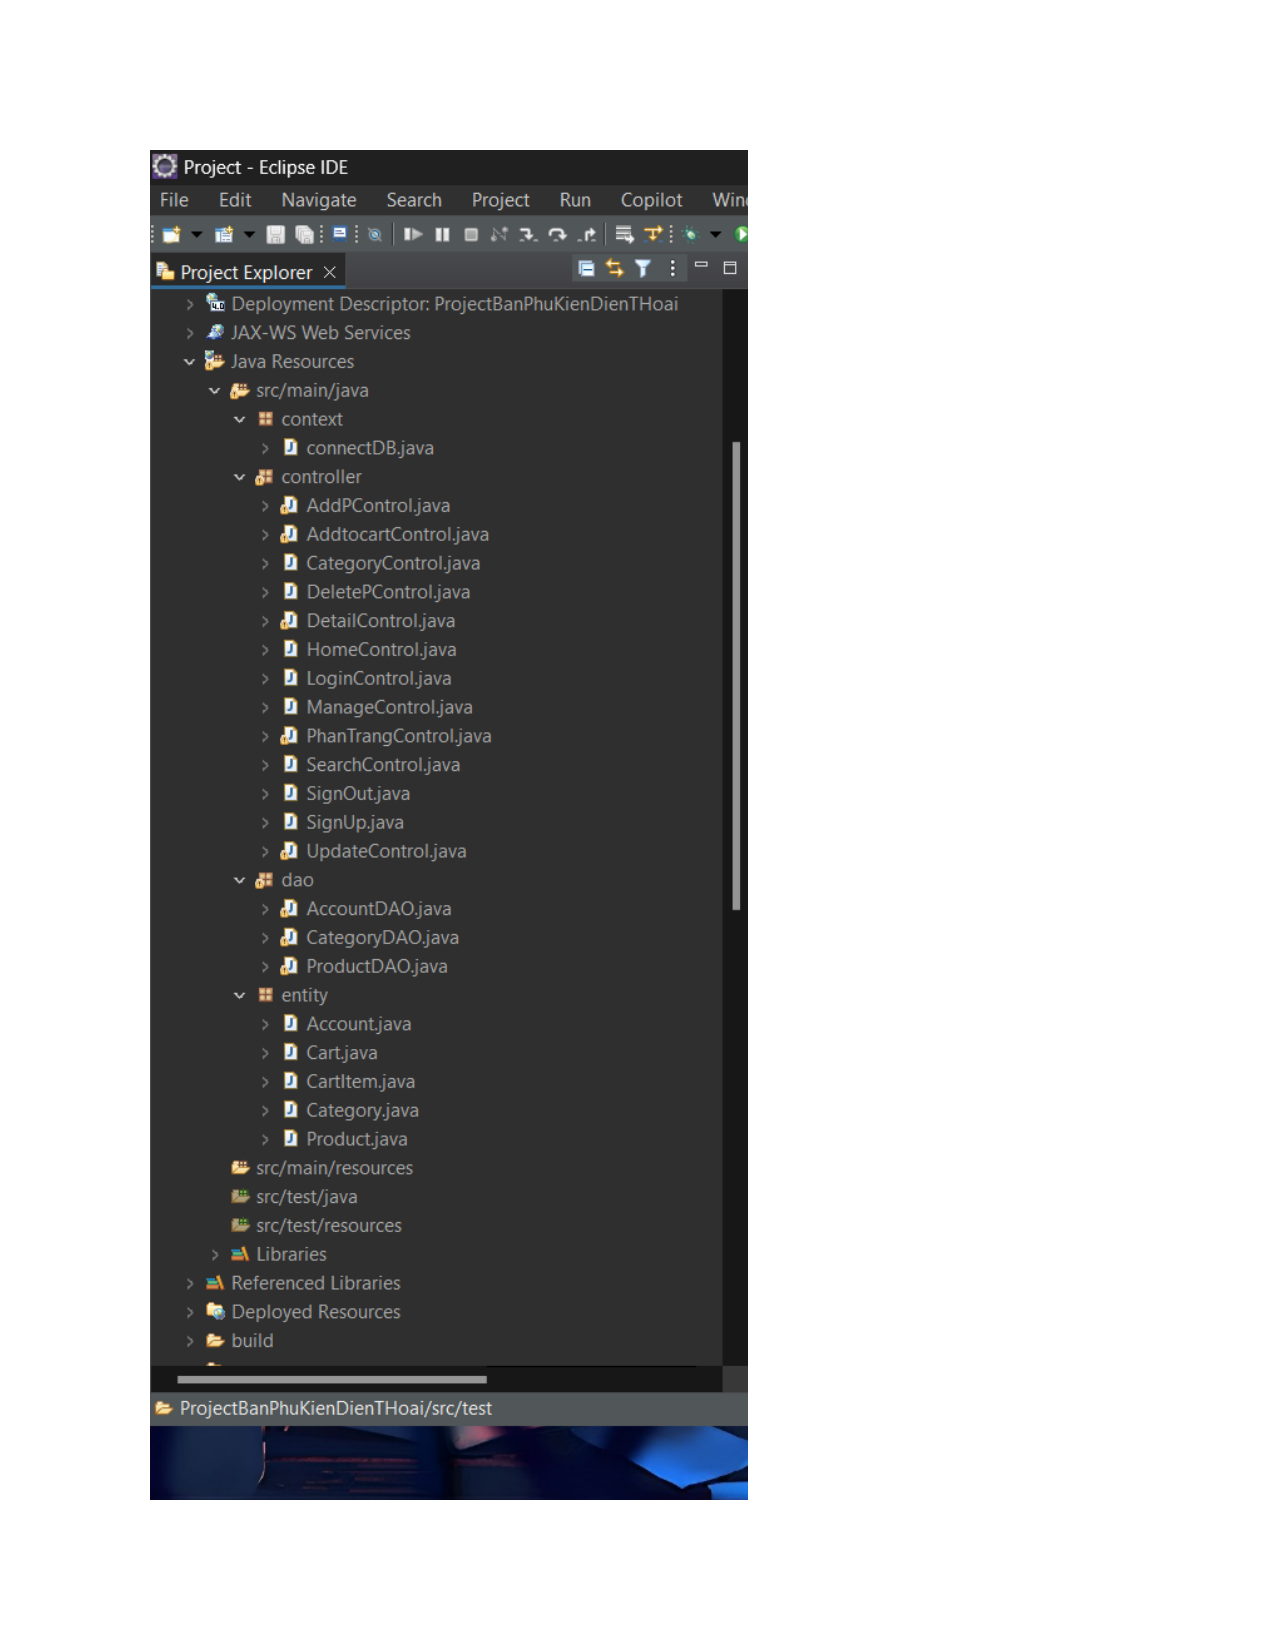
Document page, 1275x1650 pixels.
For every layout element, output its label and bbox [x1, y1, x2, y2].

picture [150, 150, 748, 1500]
